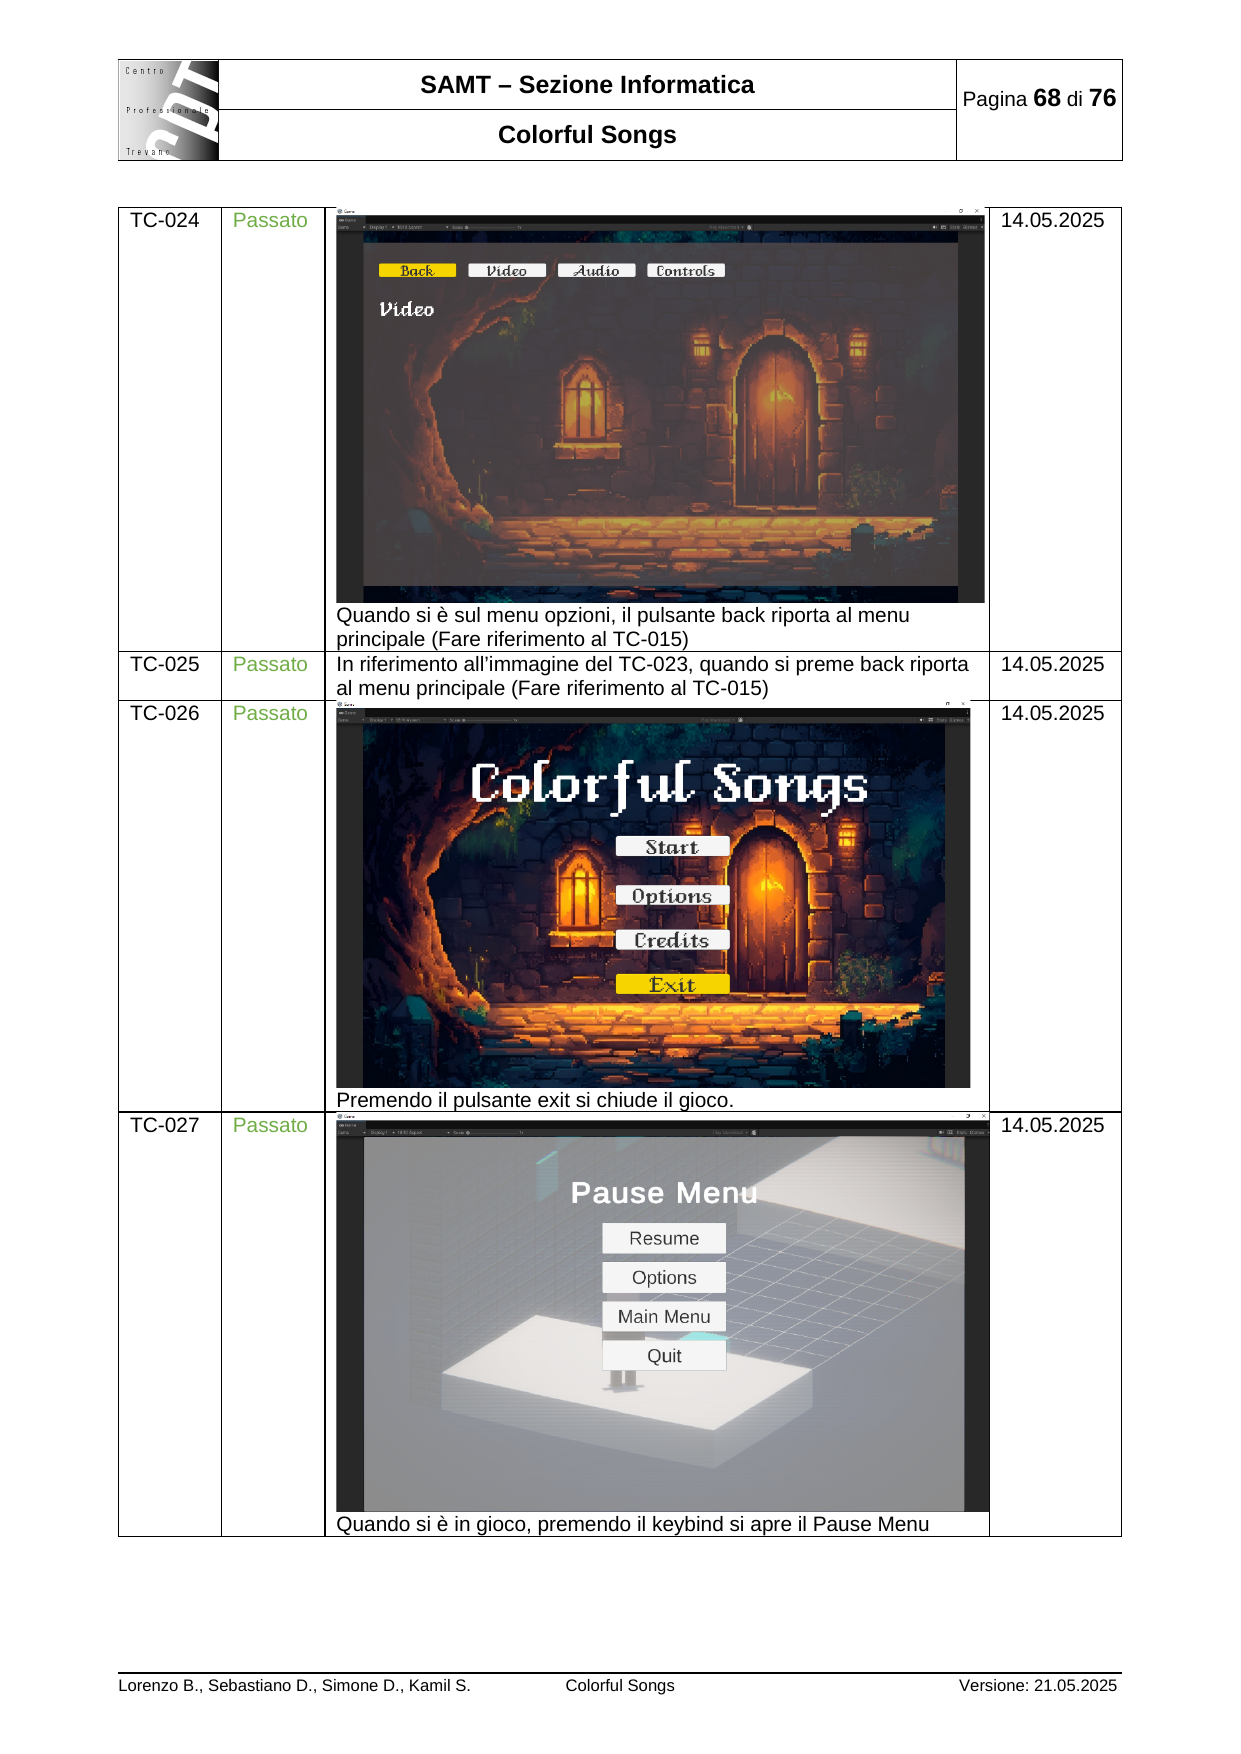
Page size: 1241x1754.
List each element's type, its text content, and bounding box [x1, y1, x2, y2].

table_cell 14.05.2025 [990, 701, 1121, 1111]
table_cell TC-027 [119, 1113, 221, 1536]
table_cell Passato [222, 701, 324, 1111]
table_cell 14.05.2025 [990, 1113, 1121, 1536]
table_cell TC-025 [119, 652, 221, 700]
table_cell Premendo il pulsante exit si chiude il gioco. [326, 701, 989, 1111]
picture [336, 207, 985, 603]
table_cell Passato [222, 208, 324, 651]
table_cell 14.05.2025 [990, 208, 1121, 651]
table_cell In riferimento all’immagine del TC-023, quando si preme back riporta al menu principale (Fare riferimento al TC-015) [326, 652, 989, 700]
table_cell Quando si è in gioco, premendo il keybind si apre il Pause Menu [326, 1113, 989, 1536]
table_cell Passato [222, 652, 324, 700]
picture [118, 60, 219, 160]
table_cell Passato [222, 1113, 324, 1536]
picture [336, 700, 971, 1088]
table_cell 14.05.2025 [990, 652, 1121, 700]
table_cell TC-024 [119, 208, 221, 651]
picture [336, 1112, 990, 1512]
table_cell Quando si è sul menu opzioni, il pulsante back riporta al menu principale (Fare riferimento al TC-015) [326, 208, 989, 651]
table_cell TC-026 [119, 701, 221, 1111]
